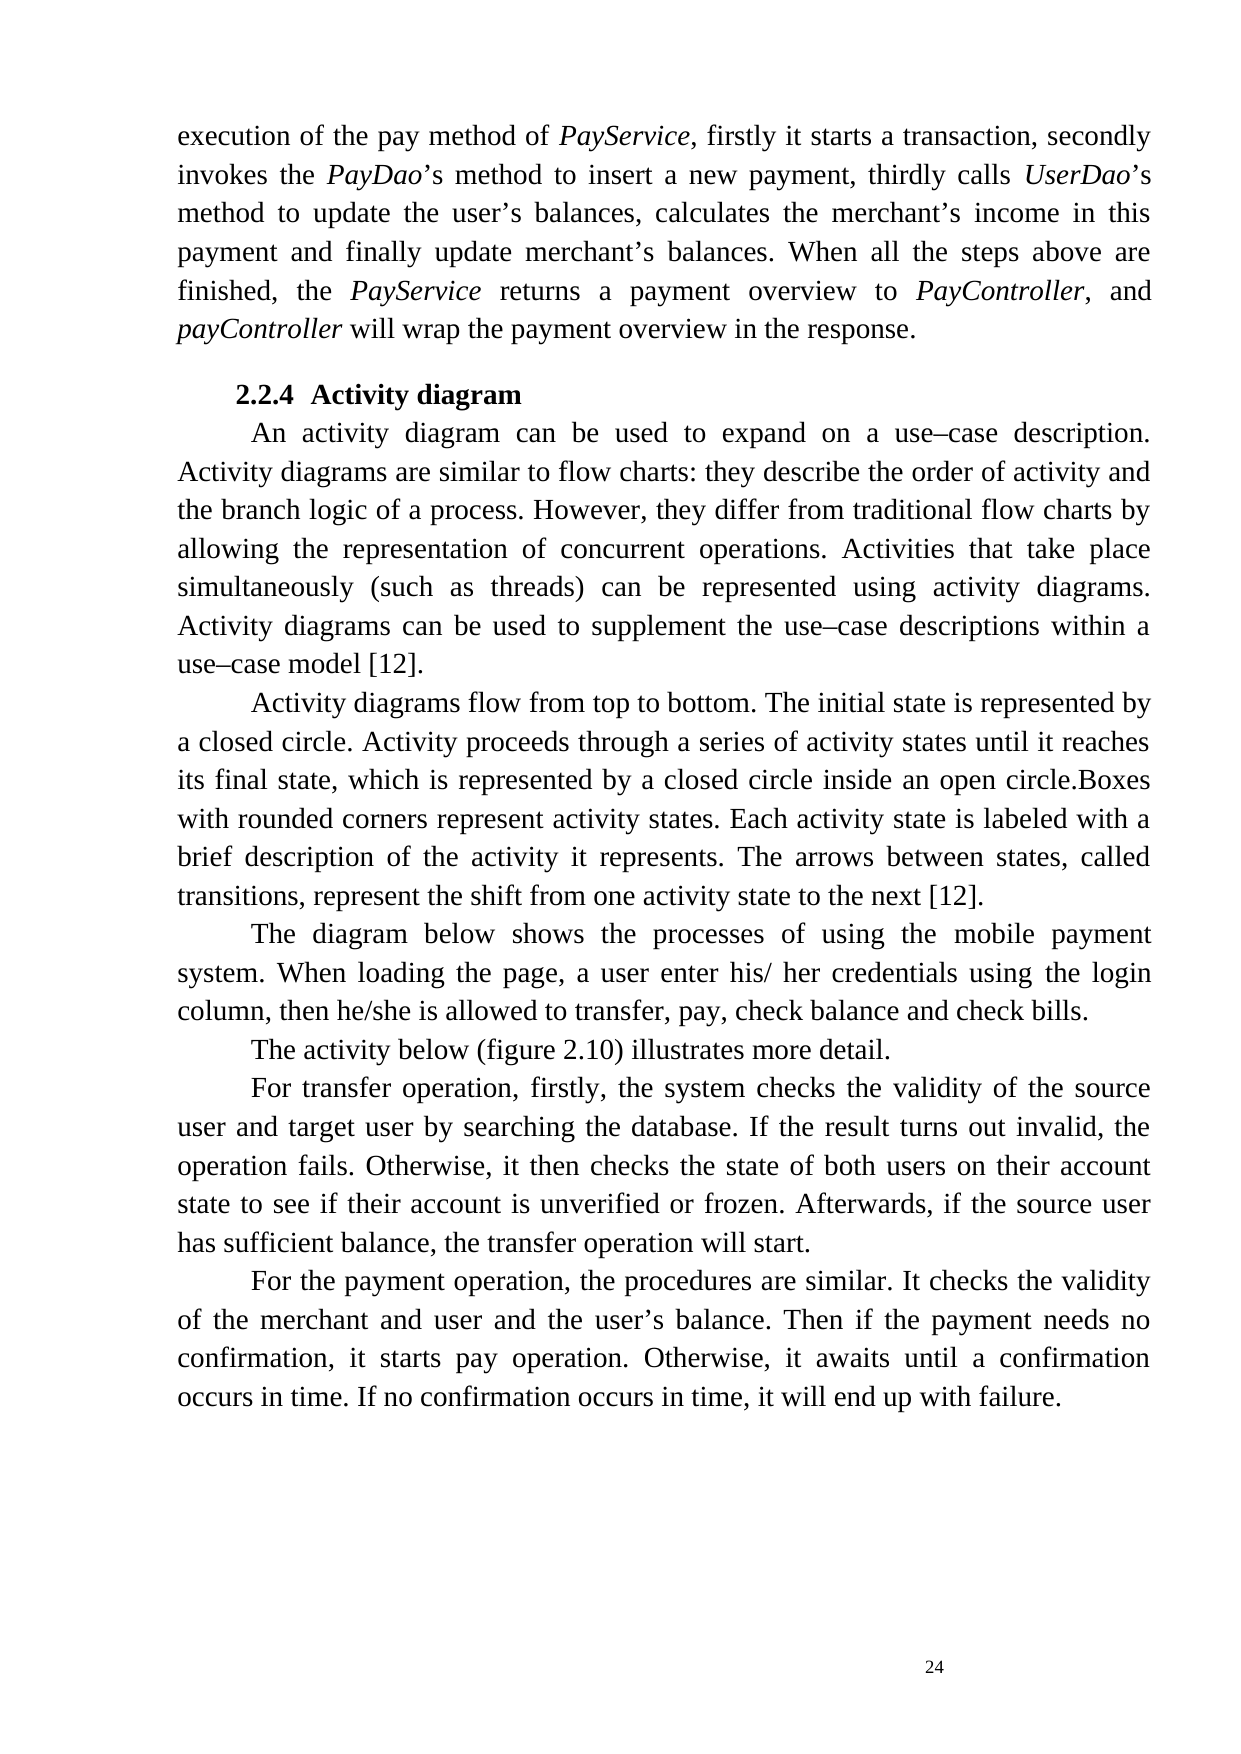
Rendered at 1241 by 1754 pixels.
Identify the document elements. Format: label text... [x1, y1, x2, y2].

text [177, 118, 1152, 345]
text For transfer operation, firstly, the system checks the validity of the source user and target user by searching the database. If the result turns out invalid, the operation fails. Otherwise, it then checks the state of both users on their account state to see if their account is unverified or frozen. Afterwards, if the source user has sufficient balance, the transfer operation will start. [177, 1071, 1152, 1258]
text The activity below (figure 2.10) illustrates more detail. [177, 1032, 1152, 1066]
subtitle Activity diagram [235, 377, 1158, 410]
text For the payment operation, the procedures are similar. It checks the validity of the merchant and user and the user’s balance. Then if the payment needs no confirmation, it starts pay operation. Otherwise, it awaits until a confirmation occurs in time. If no confirmation occurs in time, it will end up with failure. [177, 1263, 1152, 1412]
text The diagram below shows the processes of using the mobile payment system. When loading the page, a user enter his/ her credentials using the login column, then he/she is allowed to transfer, pay, check balance and check bills. [177, 916, 1152, 1027]
text Activity diagrams flow from top to bottom. The initial state is represented by a closed circle. Activity proceeds through a series of activity states until it reaches its final state, which is represented by a closed circle inside an open circle.Boxes with rounded corners represent activity states. Each activity state is labeled with a brief description of the activity it represents. The arrows between states, called transitions, represent the shift from one activity state to the next [12]. [177, 685, 1152, 911]
text An activity diagram can be used to expand on a use–case description. Activity diagrams are similar to flow charts: they describe the order of activity and the branch logic of a process. However, they differ from traditional flow charts by allowing the representation of concurrent operations. Activities that take place simultaneously (such as threads) can be represented using activity diagrams. Activity diagrams can be used to supplement the use–case descriptions within a use–case model [12]. [177, 415, 1152, 680]
